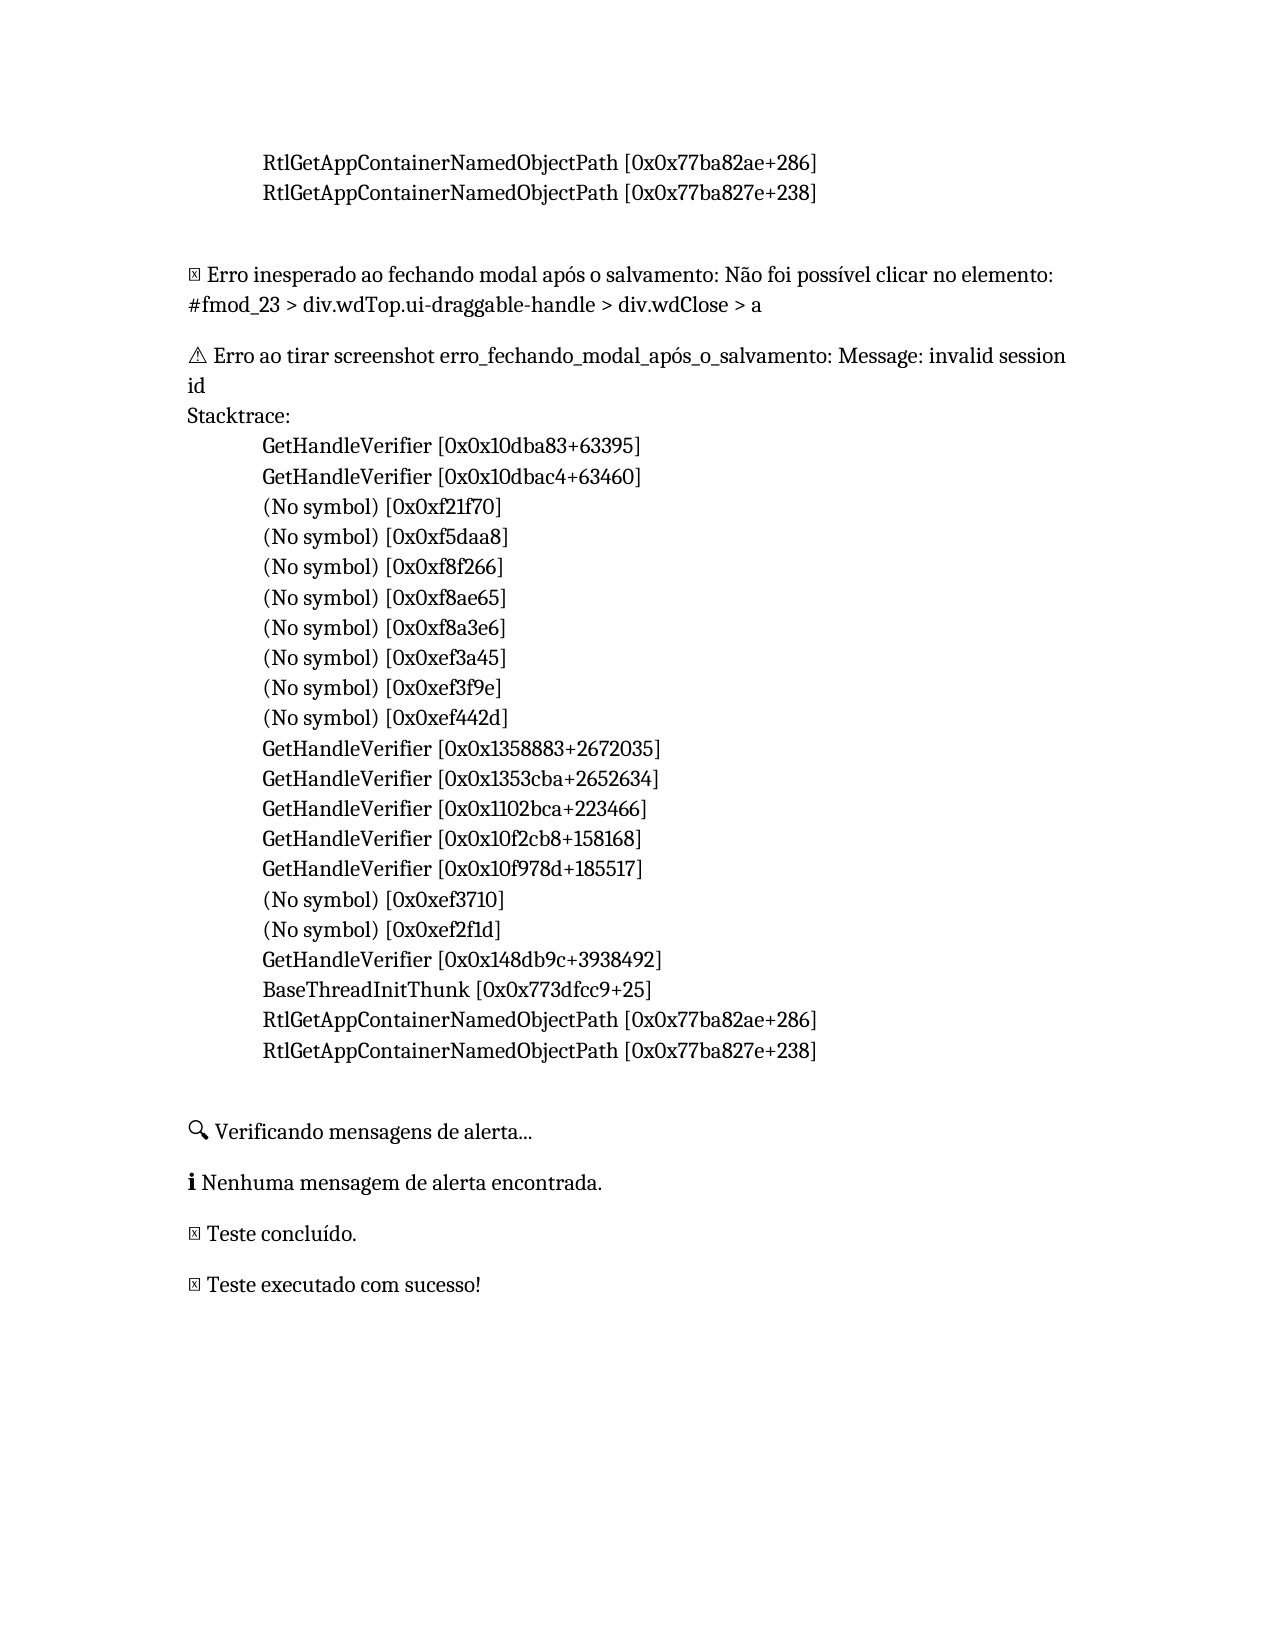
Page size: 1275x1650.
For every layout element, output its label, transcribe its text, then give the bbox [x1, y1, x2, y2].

text 🔍 Verificando mensagens de alerta... [187, 1119, 1087, 1145]
text ✅ Teste concluído. [187, 1221, 1087, 1247]
text ⚠️ Erro ao tirar screenshot erro_fechando_modal_após_o_salvamento: Message: invalid session id Stacktrace: GetHandleVerifier [0x0x10dba83+63395] GetHandleVerifier [0x0x10dbac4+63460] (No symbol) [0x0xf21f70] (No symbol) [0x0xf5daa8] (No symbol) [0x0xf8f266] (No symbol) [0x0xf8ae65] (No symbol) [0x0xf8a3e6] (No symbol) [0x0xef3a45] (No symbol) [0x0xef3f9e] (No symbol) [0x0xef442d] GetHandleVerifier [0x0x1358883+2672035] GetHandleVerifier [0x0x1353cba+2652634] GetHandleVerifier [0x0x1102bca+223466] GetHandleVerifier [0x0x10f2cb8+158168] GetHandleVerifier [0x0x10f978d+185517] (No symbol) [0x0xef3710] (No symbol) [0x0xef2f1d] GetHandleVerifier [0x0x148db9c+3938492] BaseThreadInitThunk [0x0x773dfcc9+25] RtlGetAppContainerNamedObjectPath [0x0x77ba82ae+286] RtlGetAppContainerNamedObjectPath [0x0x77ba827e+238] [187, 343, 1087, 1094]
text ℹ️ Nenhuma mensagem de alerta encontrada. [187, 1170, 1087, 1196]
text ✅ Teste executado com sucesso! [187, 1272, 1087, 1298]
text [187, 150, 1087, 237]
text ❌ Erro inesperado ao fechando modal após o salvamento: Não foi possível clicar no elemento: #fmod_23 > div.wdTop.ui-draggable-handle > div.wdClose > a [187, 261, 1087, 318]
